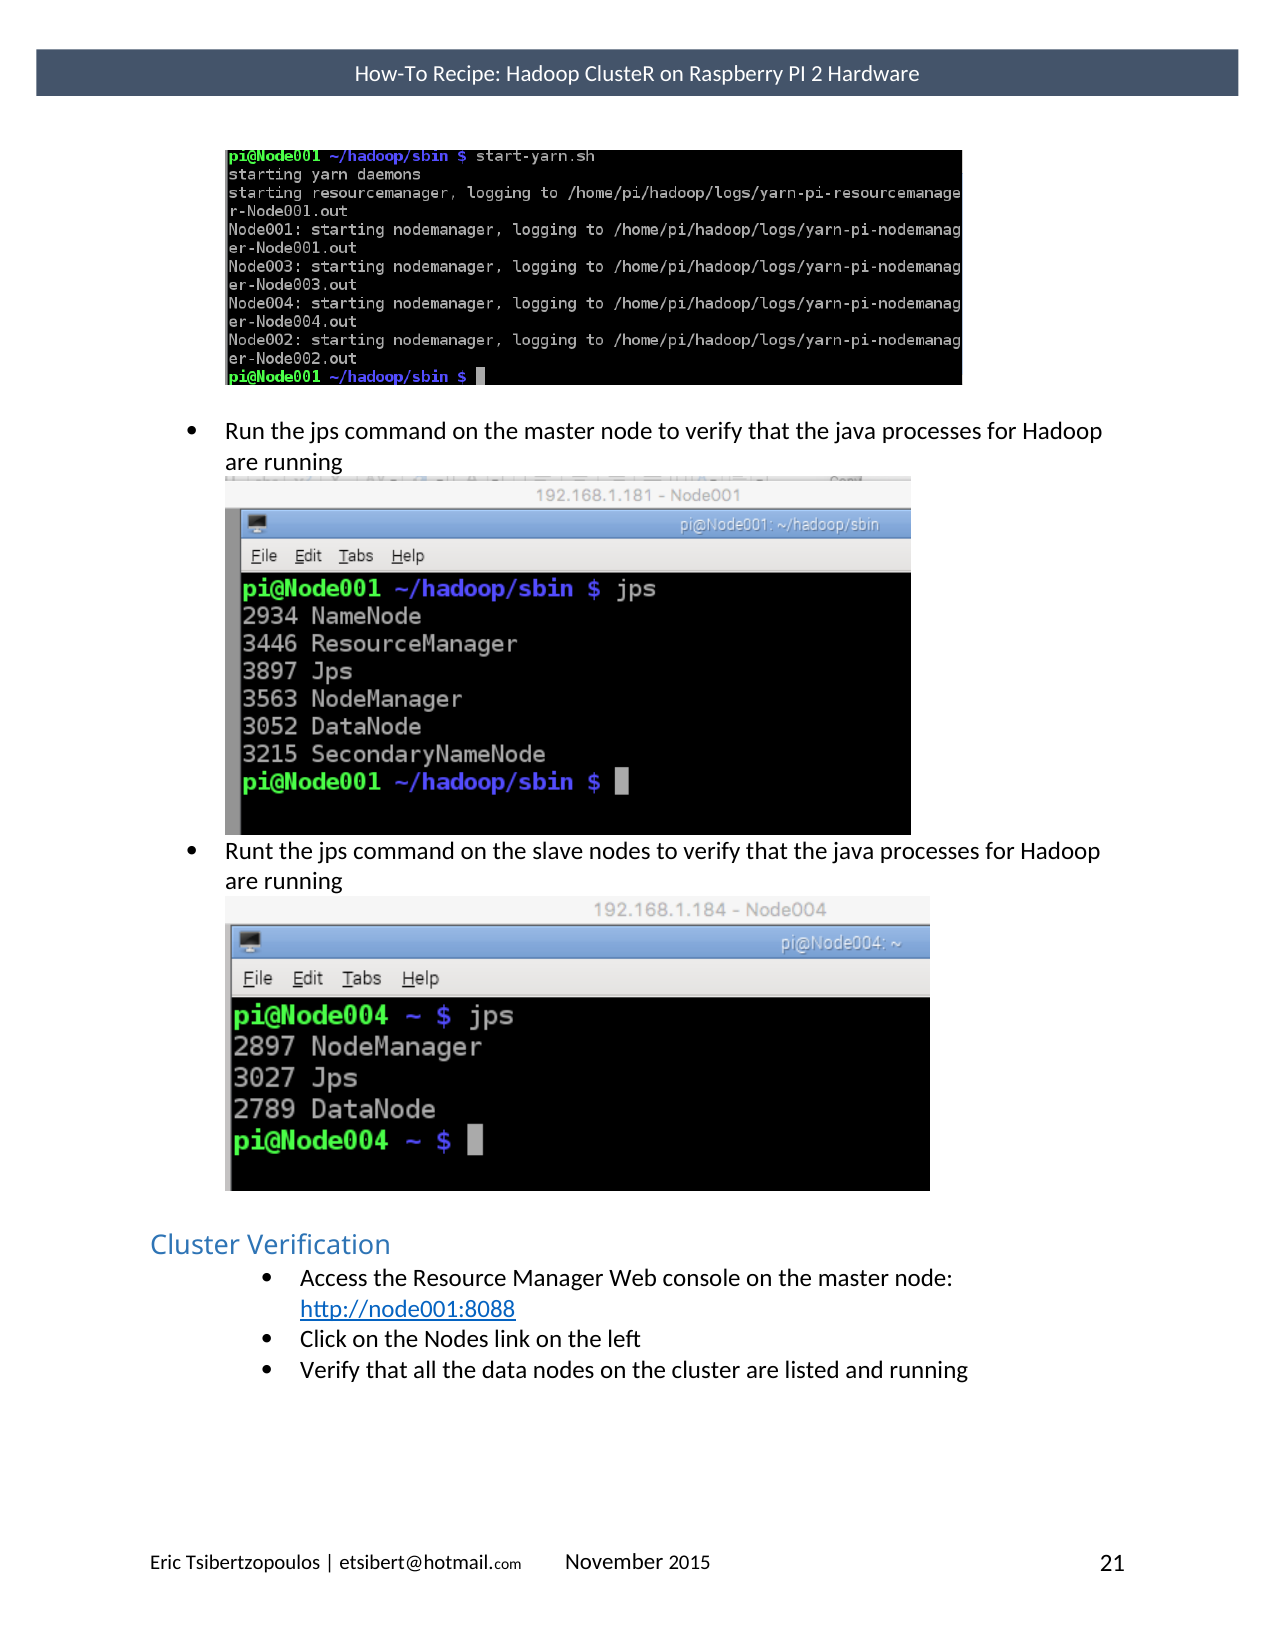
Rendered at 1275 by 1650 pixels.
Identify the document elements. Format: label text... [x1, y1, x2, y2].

picture [225, 896, 930, 1191]
list Runt the jps command on the slave nodes to verify that the java processes for Hadoop are running [187, 835, 1125, 896]
list Verify that all the data nodes on the cluster are listed and running [262, 1354, 1125, 1384]
list Click on the Nodes link on the left [262, 1323, 1125, 1354]
subtitle Cluster Verification [150, 1226, 1125, 1262]
list Run the jps command on the master node to verify that the java processes for Hadoop are running [187, 415, 1125, 476]
picture [225, 476, 911, 835]
list Access the Resource Manager Web console on the master node: http://node001:8088 [262, 1262, 1125, 1323]
picture [225, 150, 963, 385]
